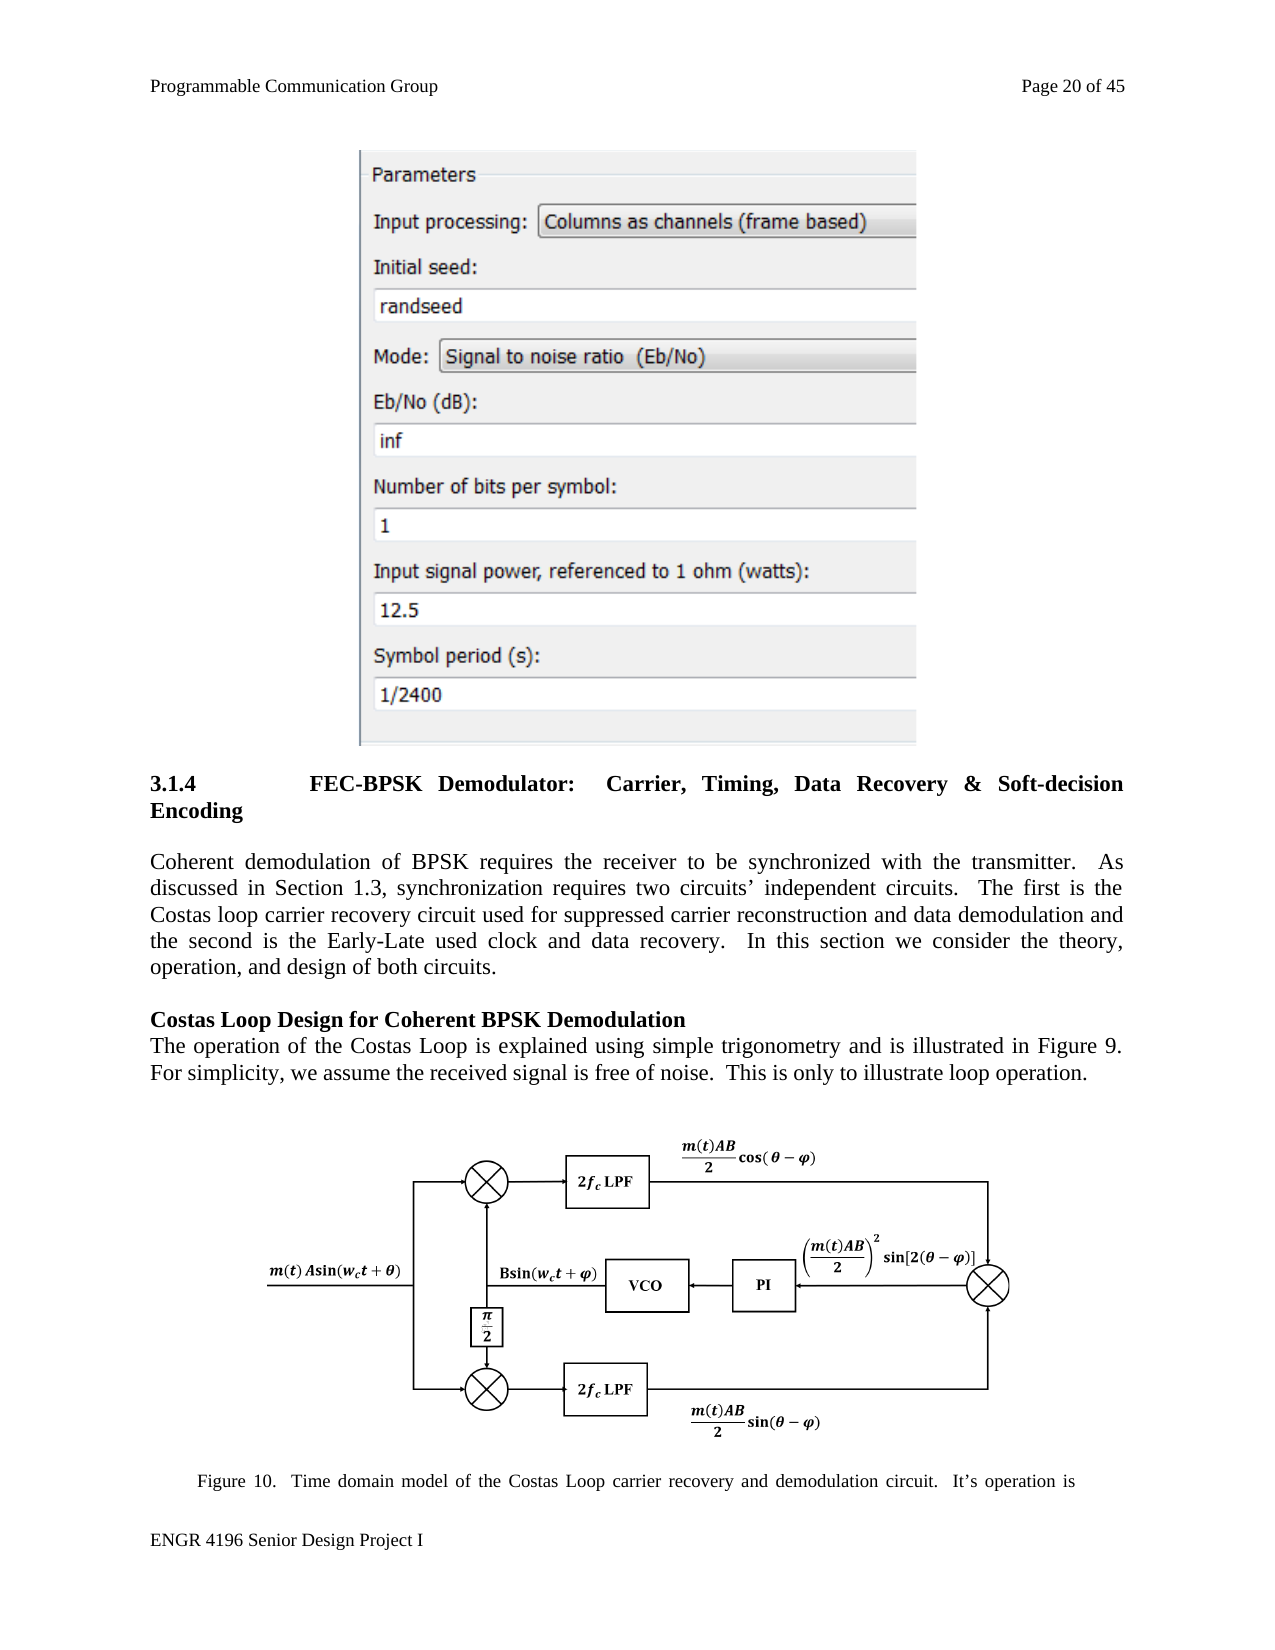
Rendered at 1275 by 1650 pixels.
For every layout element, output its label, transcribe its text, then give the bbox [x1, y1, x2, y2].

text Costas Loop Design for Coherent BPSK Demodulation [150, 1006, 1125, 1032]
text The operation of the Costas Loop is explained using simple trigonometry and is illustrated in Figure 9. For simplicity, we assume the received signal is free of noise. This is only to illustrate loop operation. [150, 1032, 1125, 1085]
picture [265, 1137, 1010, 1437]
picture [358, 150, 917, 746]
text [197, 1449, 1078, 1492]
subtitle 3.1.4 FEC-BPSK Demodulator: Carrier, Timing, Data Recovery & Soft-decision Encoding [150, 770, 1125, 823]
text Coherent demodulation of BPSK requires the receiver to be synchronized with the transmitter. As discussed in Section 1.3, synchronization requires two circuits’ independent circuits. The first is the Costas loop carrier recovery circuit used for suppressed carrier reconstruction and data demodulation and the second is the Early-Late used clock and data recovery. In this section we consider the theory, operation, and design of both circuits. [150, 848, 1125, 980]
